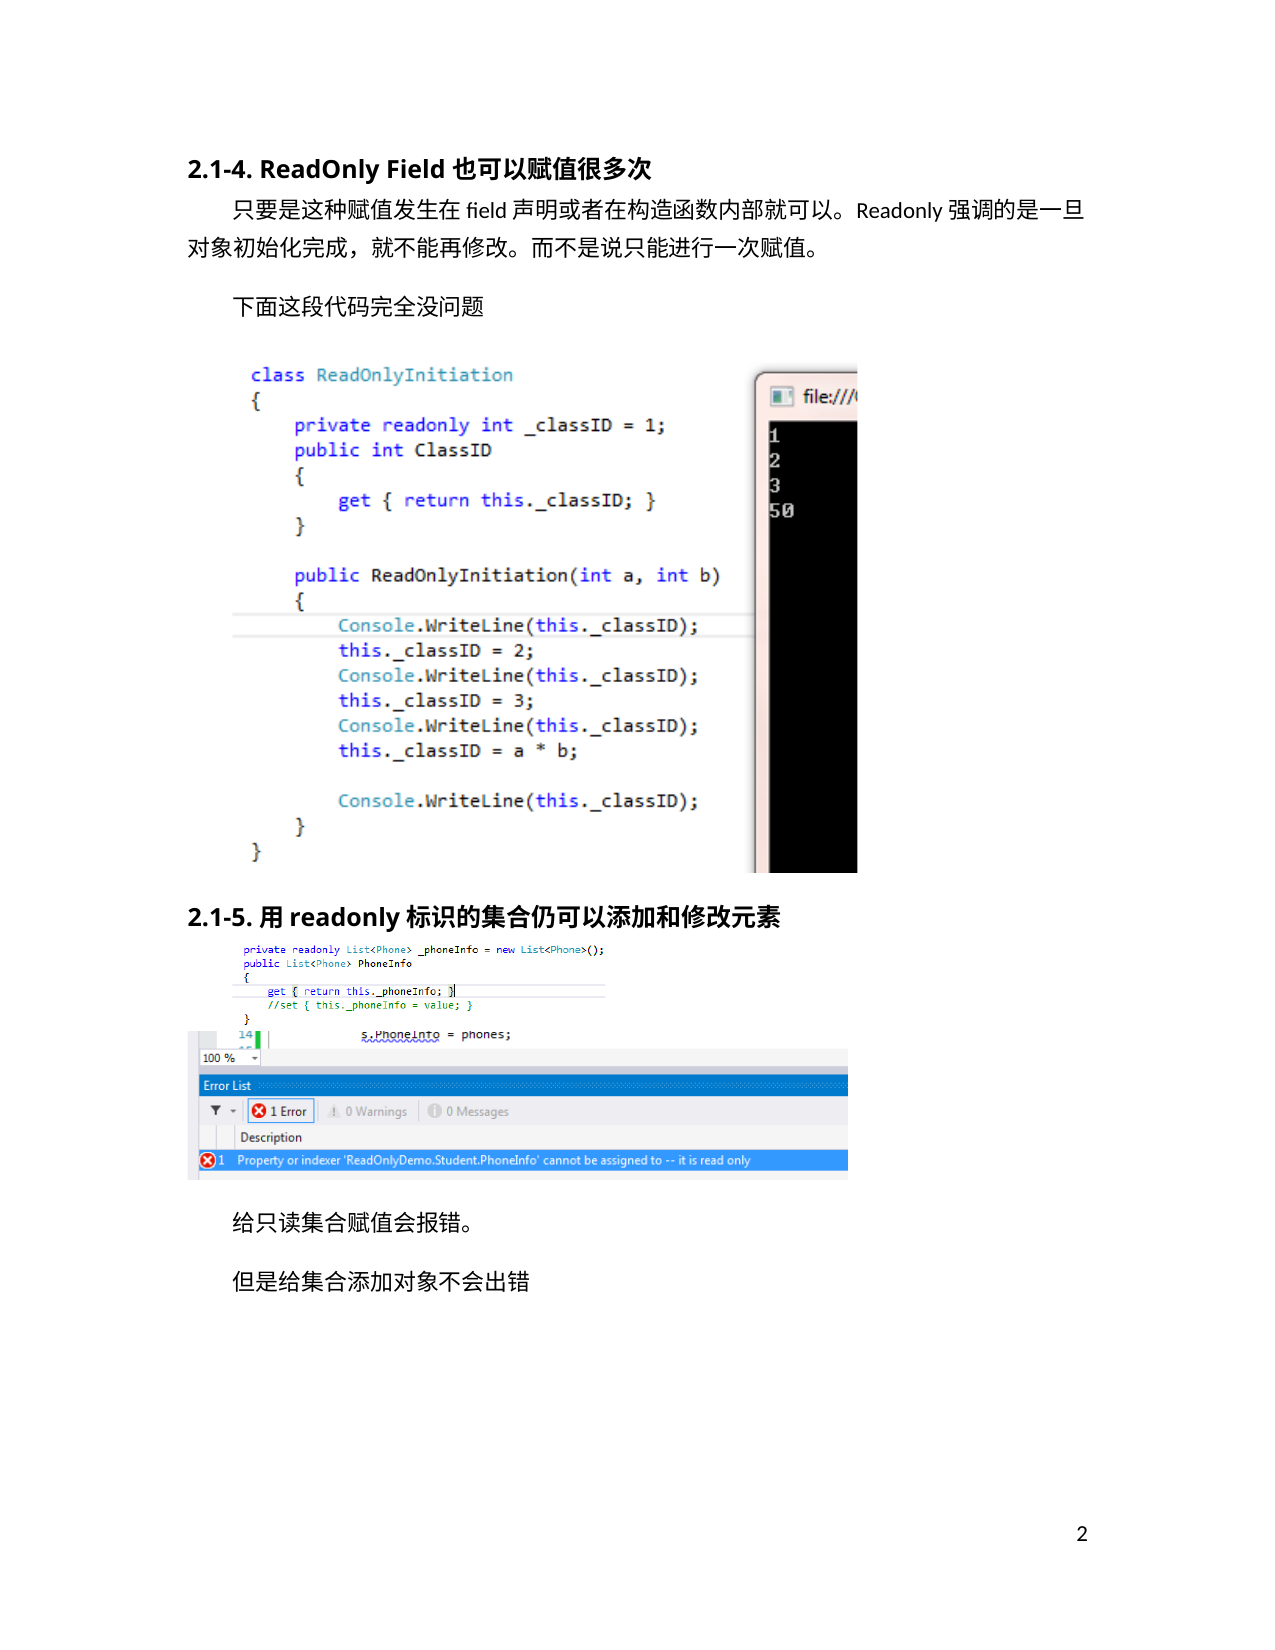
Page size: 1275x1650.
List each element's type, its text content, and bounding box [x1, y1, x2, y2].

subtitle ReadOnly Field 也可以赋值很多次 [187, 150, 1087, 186]
text 给只读集合赋值会报错。 [187, 1205, 1087, 1238]
picture [232, 347, 858, 873]
picture [187, 1031, 848, 1180]
text 下面这段代码完全没问题 [187, 289, 1087, 322]
text 但是给集合添加对象不会出错 [187, 1264, 1087, 1297]
text 只要是这种赋值发生在field 声明或者在构造函数内部就可以。Readonly 强调的是一旦对象初始化完成，就不能再修改。而不是说只能进行一次赋值。 [187, 192, 1087, 263]
picture [232, 939, 606, 1027]
subtitle 用readonly 标识的集合仍可以添加和修改元素 [187, 898, 1087, 934]
